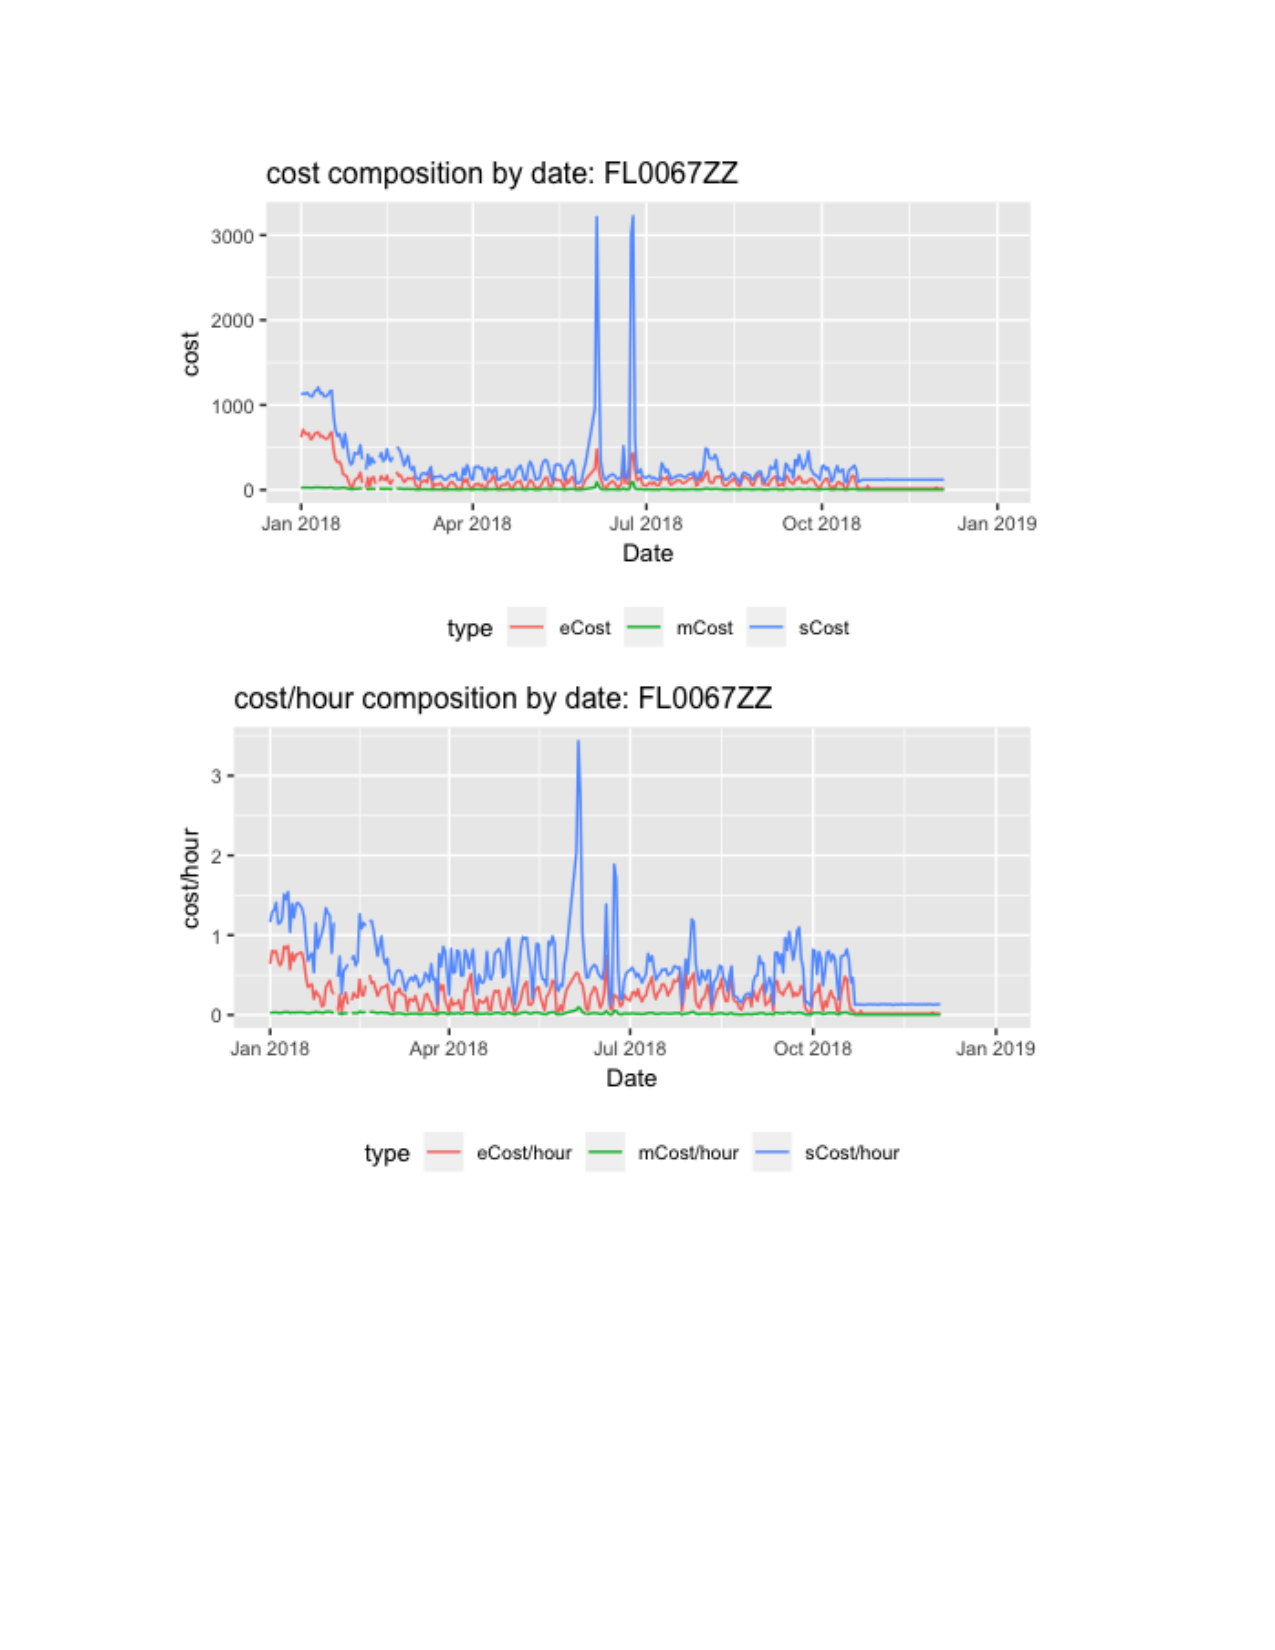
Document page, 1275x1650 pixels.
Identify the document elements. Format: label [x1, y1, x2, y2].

picture [168, 150, 1044, 1200]
